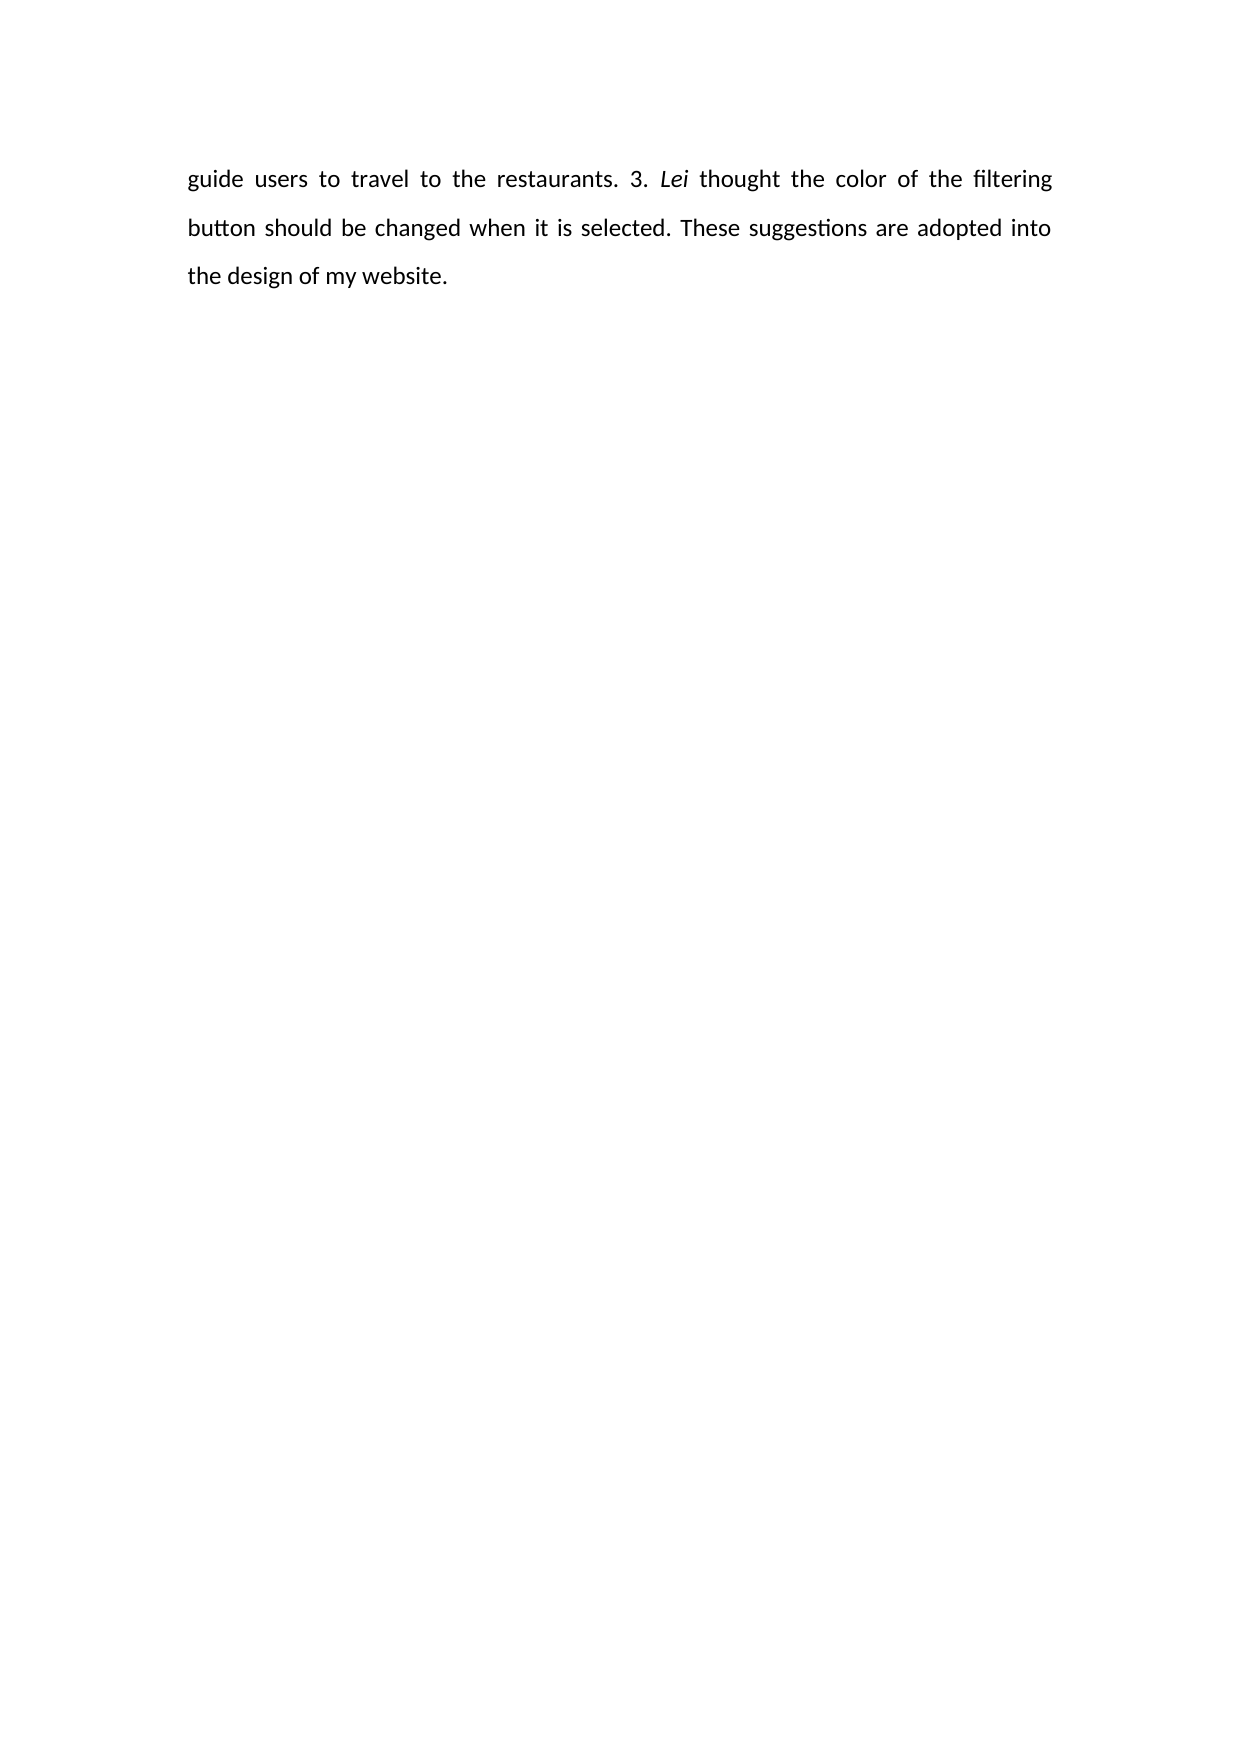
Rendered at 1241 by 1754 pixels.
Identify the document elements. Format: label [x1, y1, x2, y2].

text [187, 162, 1053, 292]
